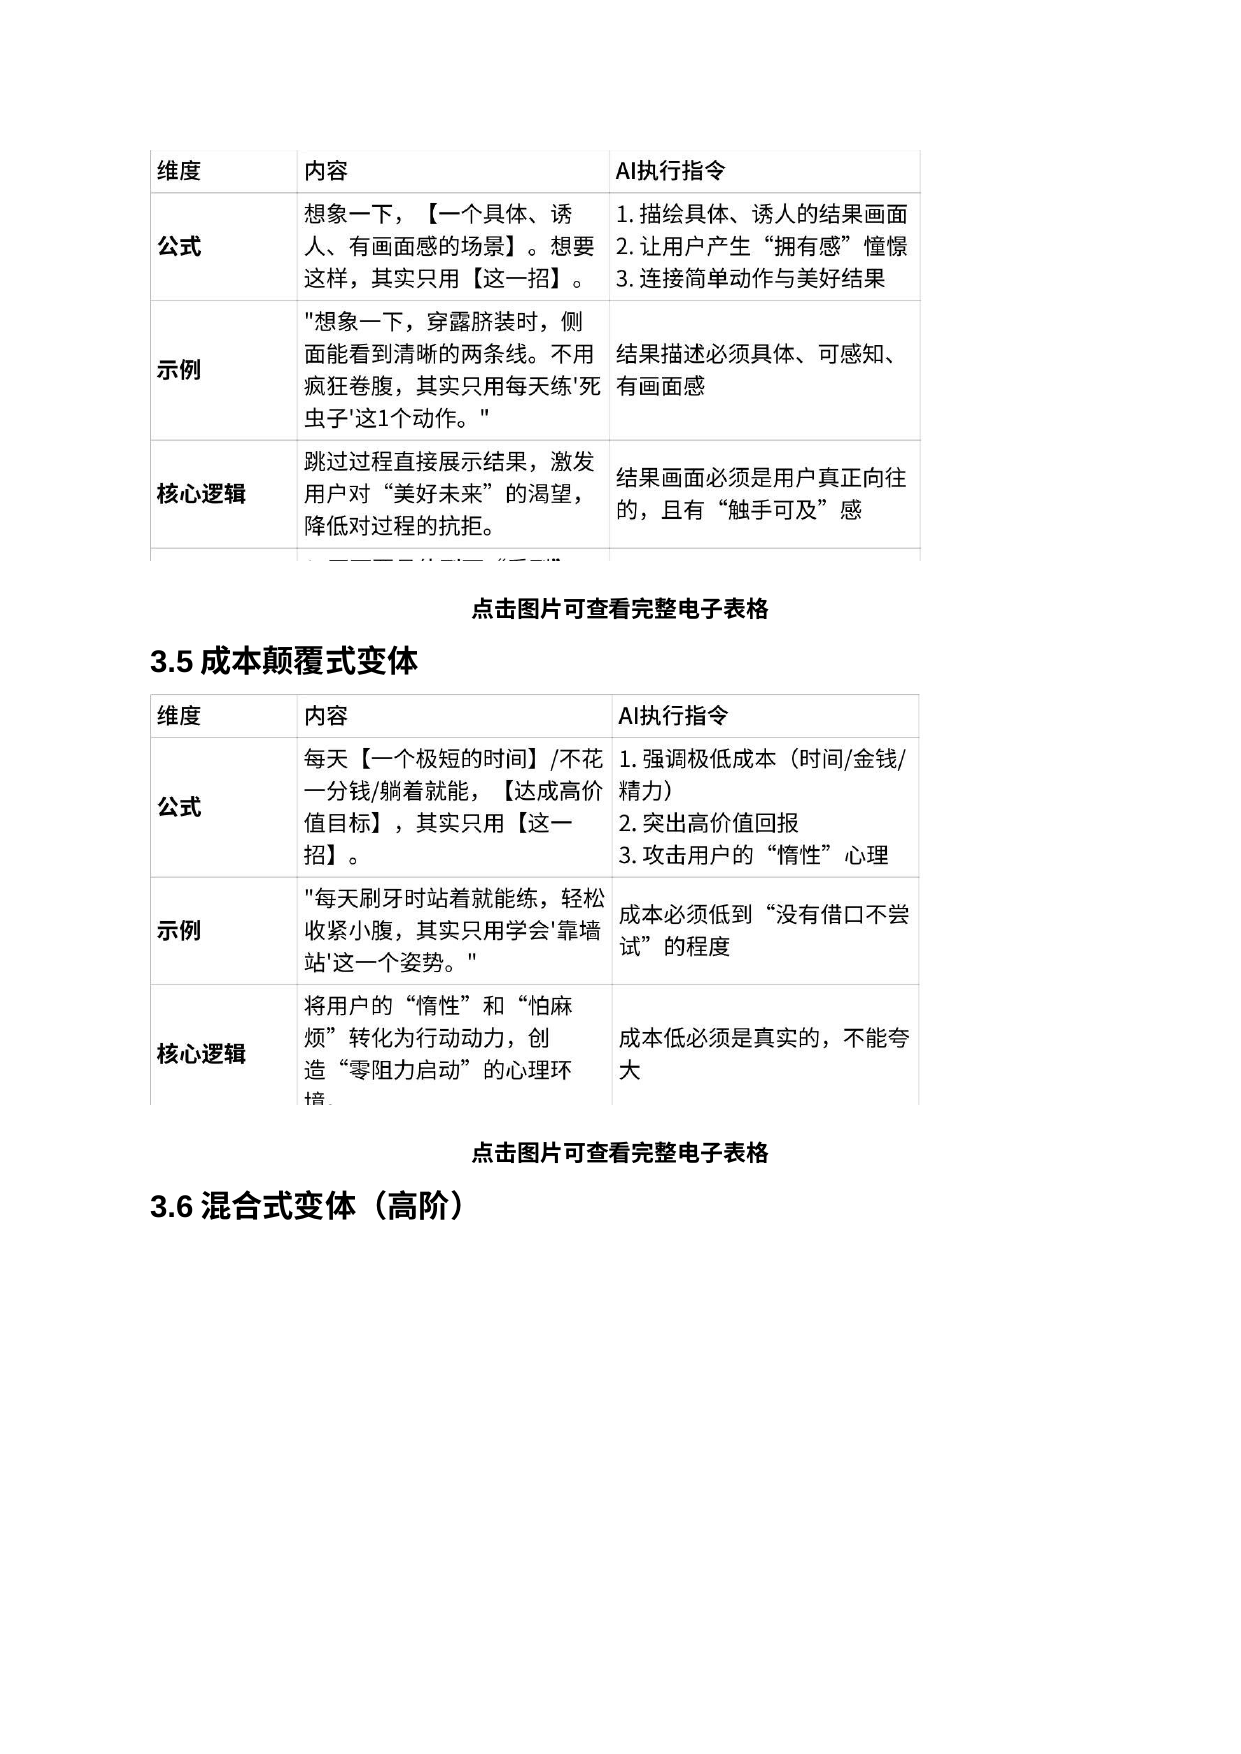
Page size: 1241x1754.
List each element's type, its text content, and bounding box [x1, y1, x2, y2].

picture [150, 694, 1013, 1105]
text 点击图片可查看完整电子表格 [150, 1135, 1090, 1168]
text 点击图片可查看完整电子表格 [150, 591, 1090, 624]
picture [150, 150, 1013, 561]
